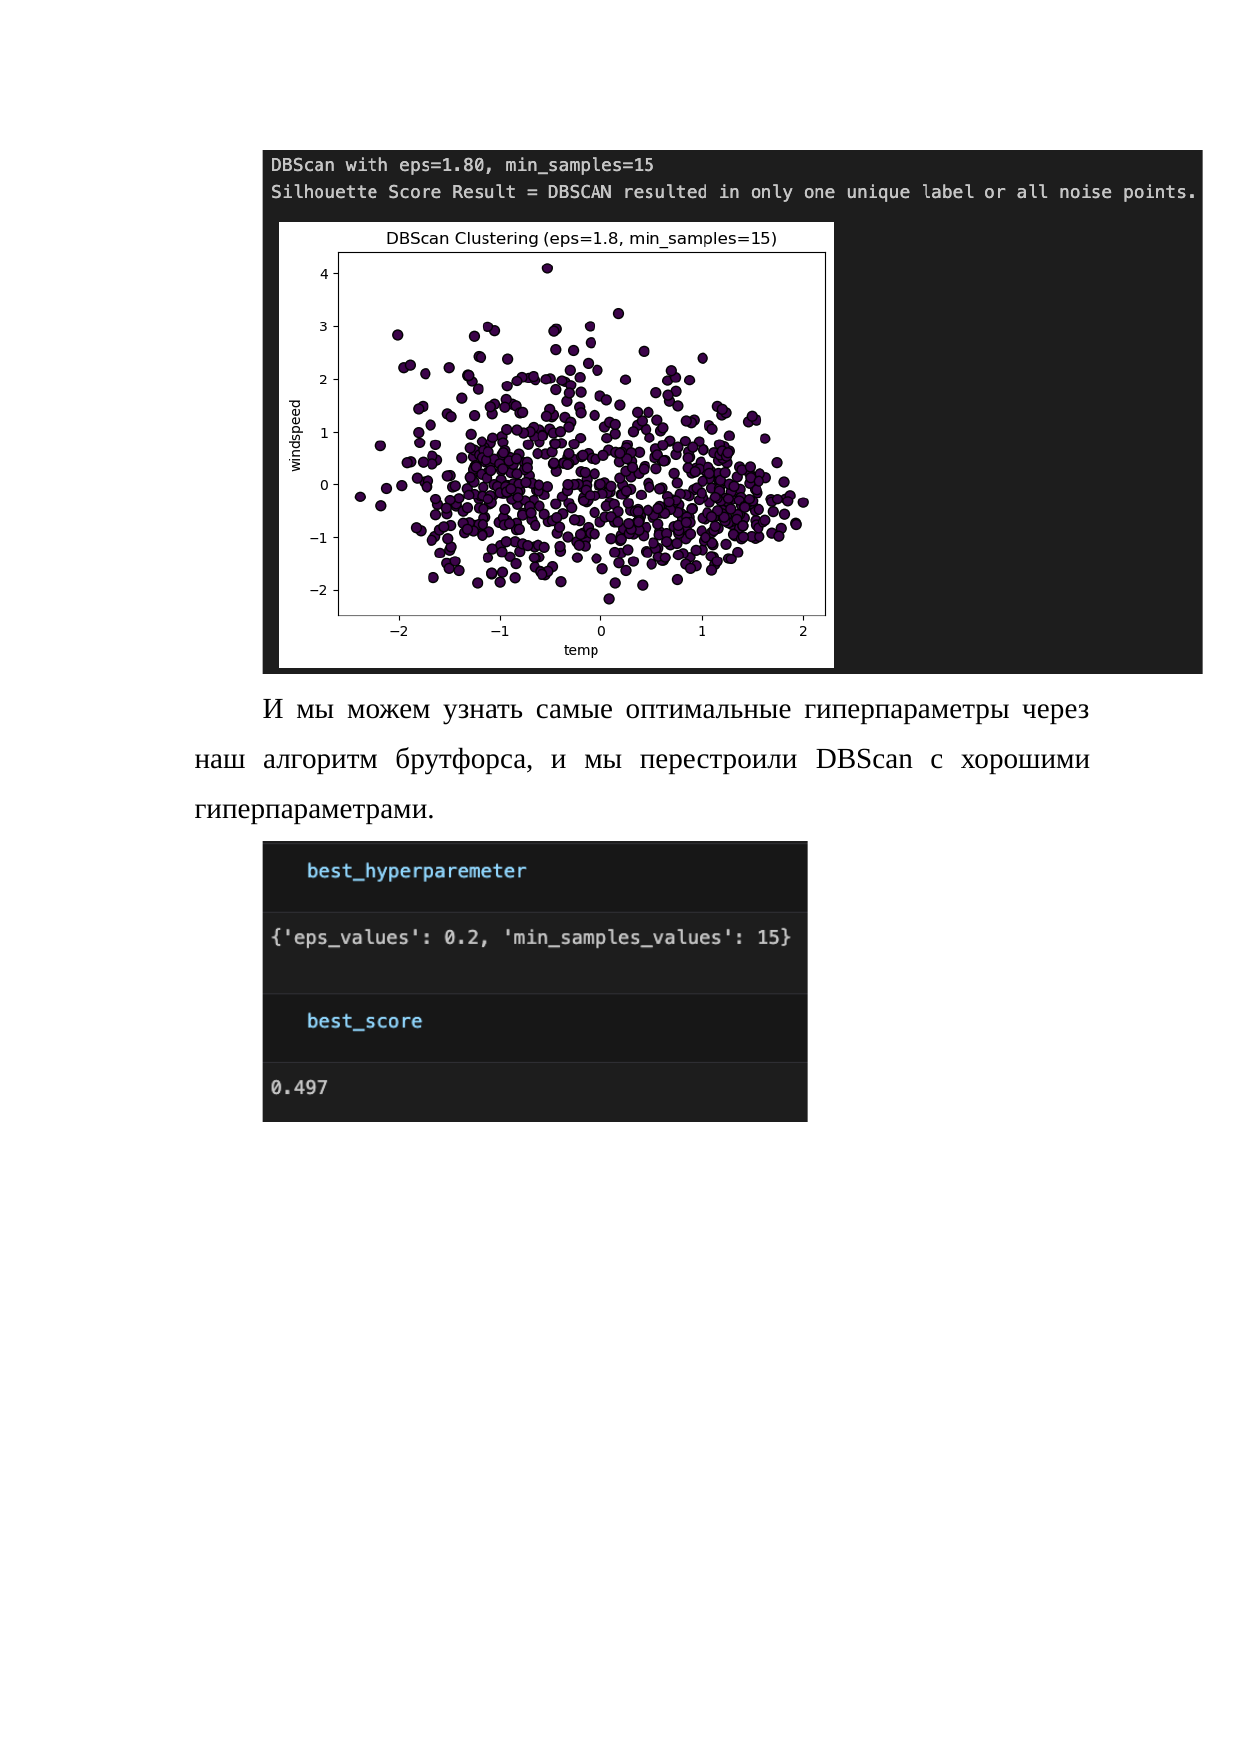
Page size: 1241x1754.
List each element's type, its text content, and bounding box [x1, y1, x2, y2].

picture [262, 150, 1203, 674]
picture [262, 841, 808, 1122]
text И мы можем узнать самые оптимальные гиперпараметры через наш алгоритм брутфорса, и мы перестроили DBScan с хорошими гиперпараметрами. [194, 691, 1090, 825]
